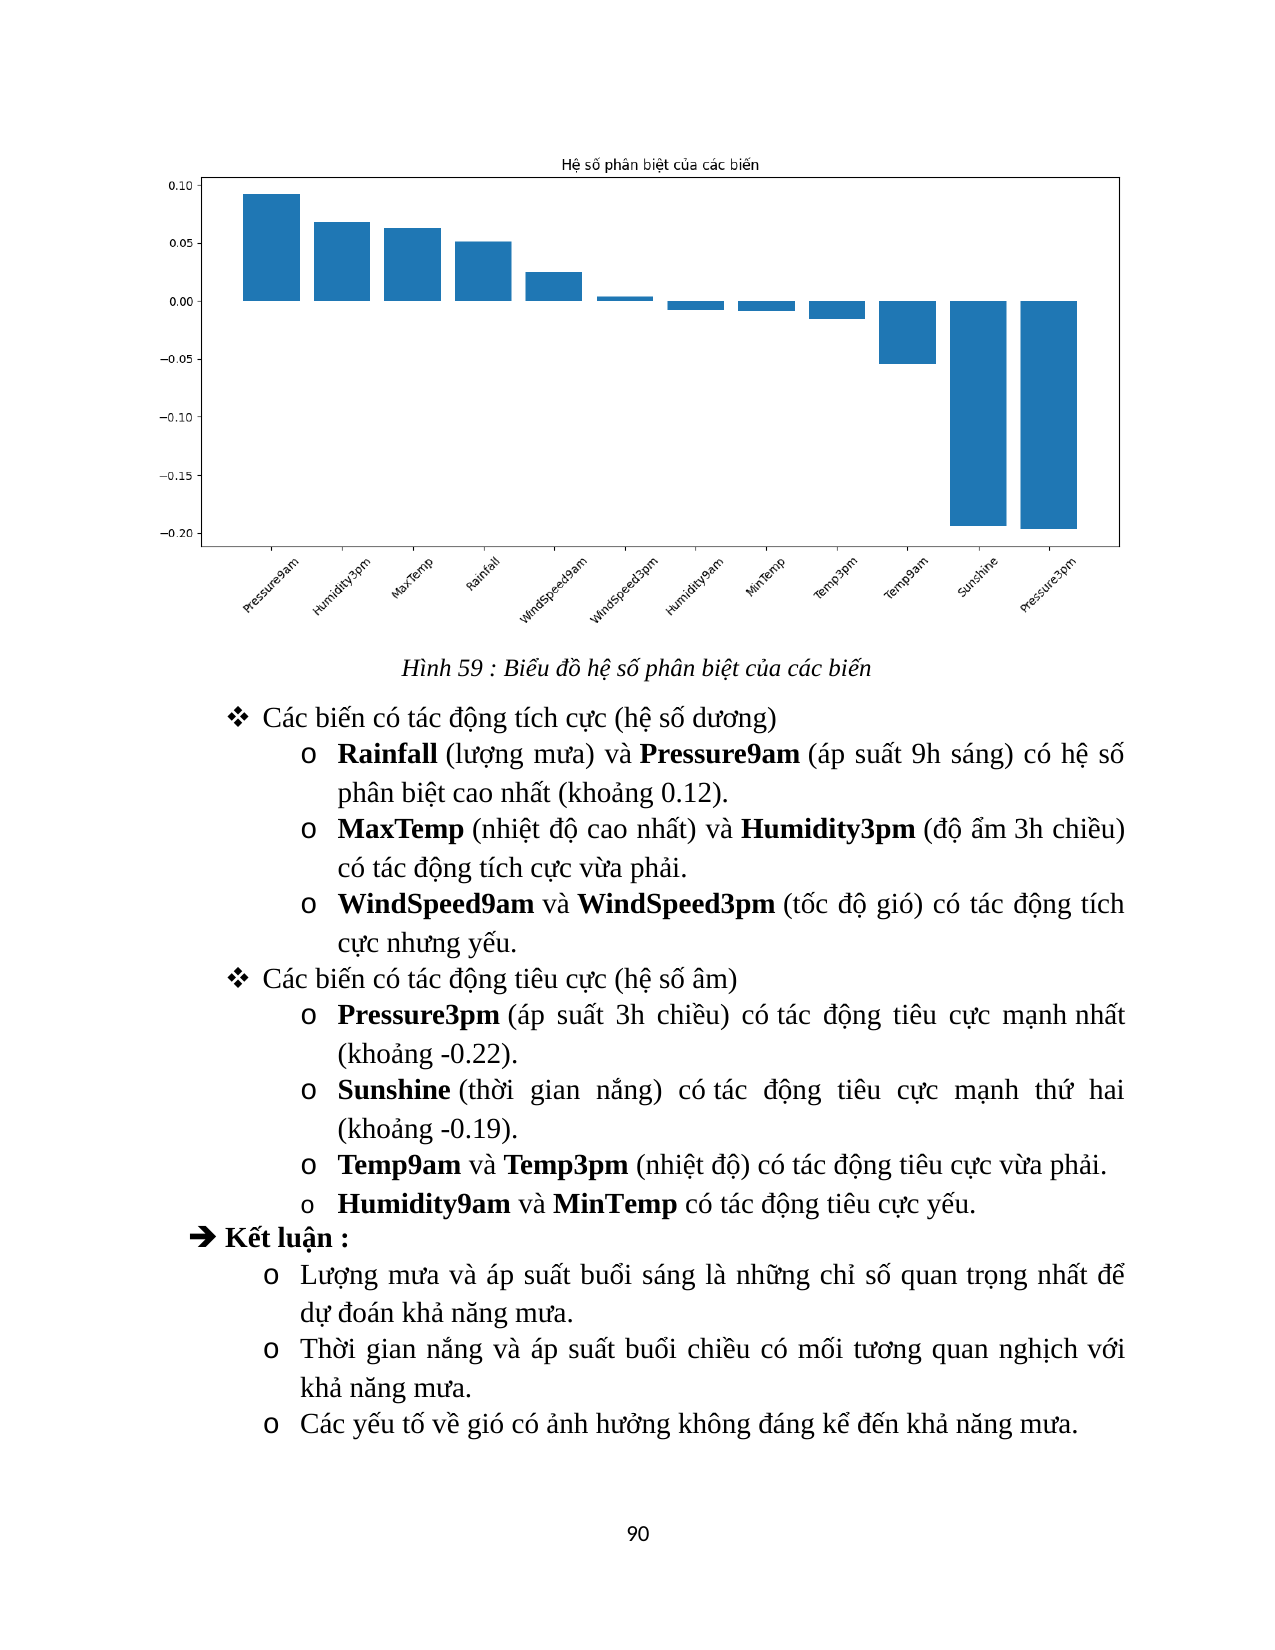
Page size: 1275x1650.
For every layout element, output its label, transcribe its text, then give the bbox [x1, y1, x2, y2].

list Rainfall (lượng mưa) và Pressure9am (áp suất 9h sáng) có hệ số phân biệt cao nhất (khoảng 0.12). [300, 737, 1125, 809]
list Sunshine (thời gian nắng) có tác động tiêu cực mạnh thứ hai (khoảng -0.19). [300, 1072, 1125, 1144]
list Humidity9am và MinTemp có tác động tiêu cực yếu. [300, 1186, 1125, 1221]
list MaxTemp (nhiệt độ cao nhất) và Humidity3pm (độ ẩm 3h chiều) có tác động tích cực vừa phải. [300, 811, 1125, 884]
list Các biến có tác động tích cực (hệ số dương) [225, 700, 1125, 734]
list Các biến có tác động tiêu cực (hệ số âm) [225, 961, 1125, 995]
list Lượng mưa và áp suất buổi sáng là những chỉ số quan trọng nhất để dự đoán khả năng mưa. [262, 1257, 1125, 1329]
list Thời gian nắng và áp suất buổi chiều có mối tương quan nghịch với khả năng mưa. [262, 1332, 1125, 1404]
list WindSpeed9am và WindSpeed3pm (tốc độ gió) có tác động tích cực nhưng yếu. [300, 886, 1125, 958]
list Temp9am và Temp3pm (nhiệt độ) có tác động tiêu cực vừa phải. [300, 1147, 1125, 1183]
list Kết luận : [187, 1221, 1125, 1254]
picture [150, 150, 1125, 634]
list Các yếu tố về gió có ảnh hưởng không đáng kể đến khả năng mưa. [262, 1406, 1125, 1442]
text Hình 59 : Biểu đồ hệ số phân biệt của các biến [150, 653, 1125, 681]
list Pressure3pm (áp suất 3h chiều) có tác động tiêu cực mạnh nhất (khoảng -0.22). [300, 997, 1125, 1069]
